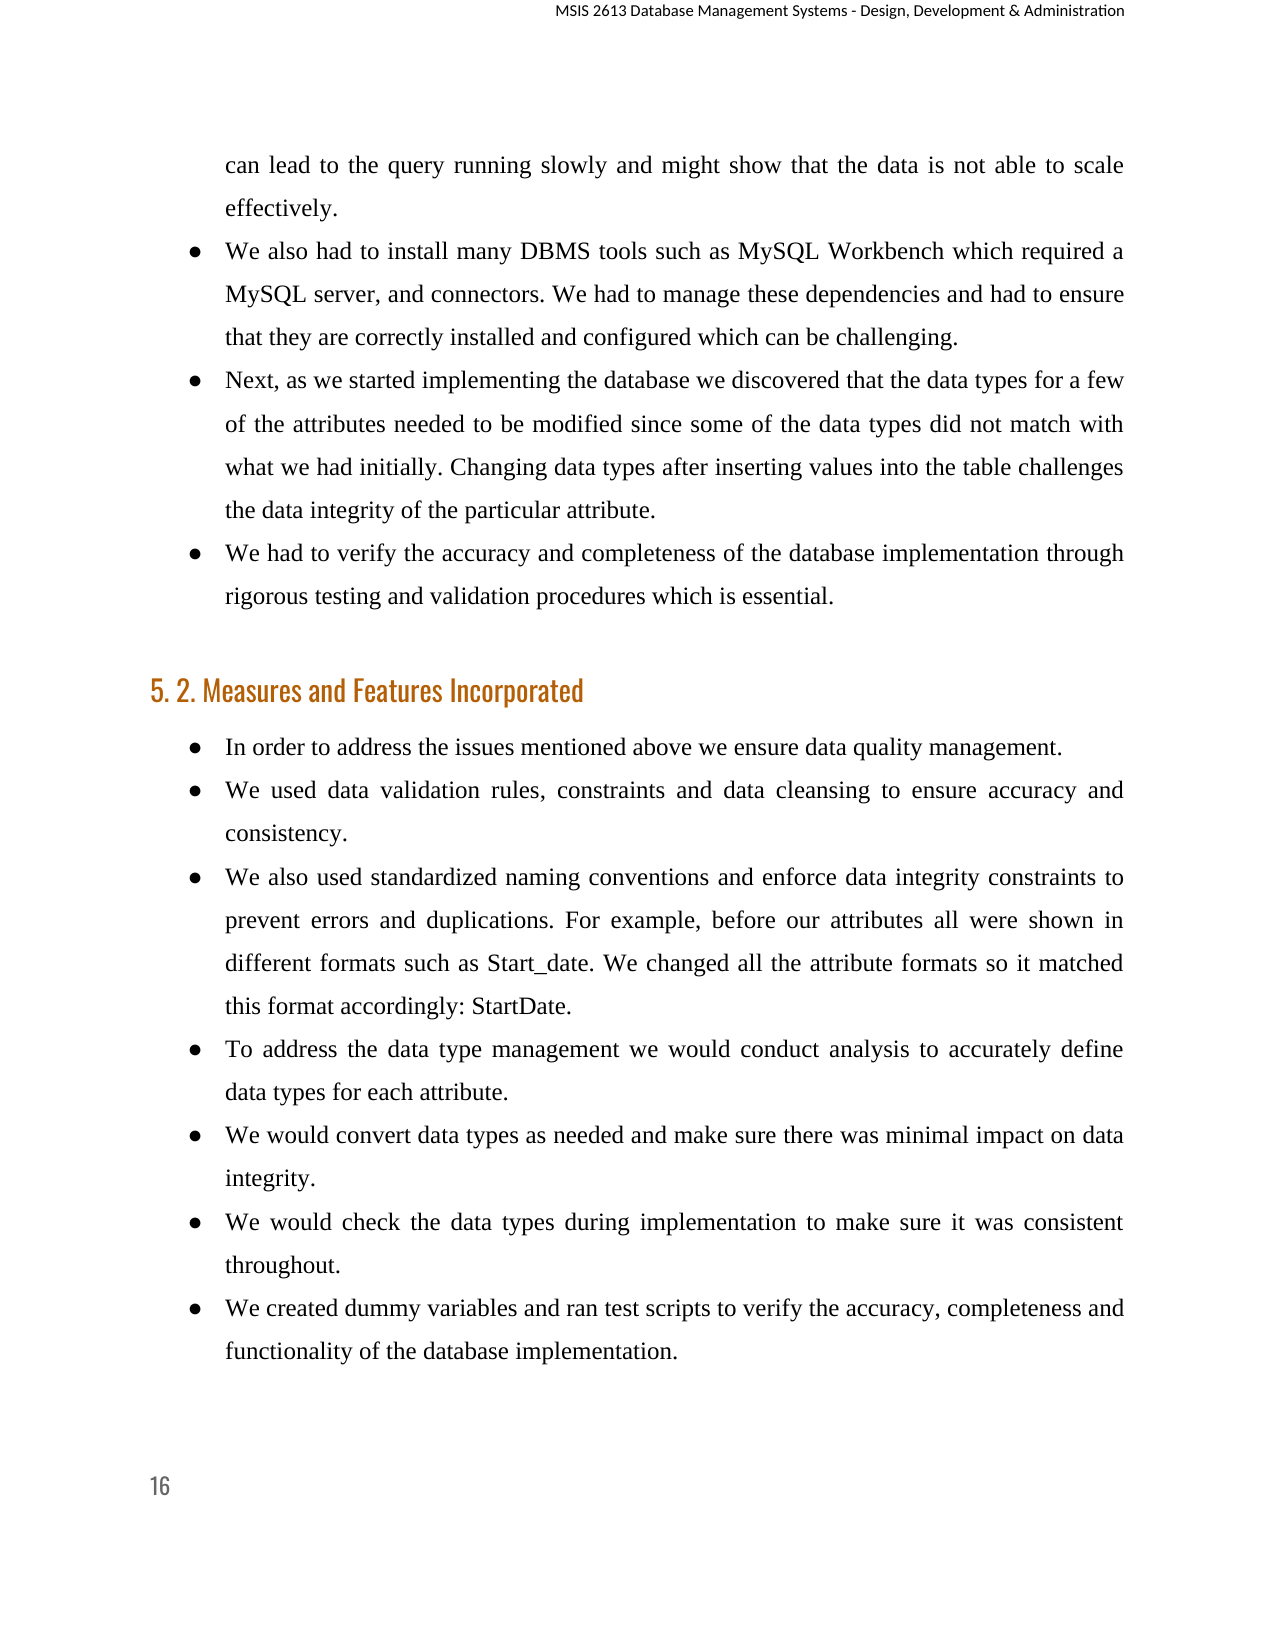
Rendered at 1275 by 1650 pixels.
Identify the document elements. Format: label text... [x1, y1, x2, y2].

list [187, 150, 1125, 222]
list We would check the data types during implementation to make sure it was consistent throughout. [187, 1207, 1125, 1278]
list To address the data type management we would conduct analysis to accurately define data types for each attribute. [187, 1034, 1125, 1106]
list We had to verify the accuracy and completeness of the database implementation through rigorous testing and validation procedures which is essential. [187, 538, 1125, 610]
list We created dummy variables and ran test scripts to verify the accuracy, completeness and functionality of the database implementation. [187, 1293, 1125, 1365]
list Next, as we started implementing the database we discovered that the data types for a few of the attributes needed to be modified since some of the data types did not match with what we had initially. Changing data types after inserting values into the table challenges the data integrity of the particular attribute. [187, 366, 1125, 524]
list We used data validation rules, constraints and data cleansing to ensure accuracy and consistency. [187, 775, 1125, 847]
list We also had to install many DBMS tools such as MySQL Workbench which required a MySQL server, and connectors. We had to manage these dependencies and had to ensure that they are correctly installed and configured which can be challenging. [187, 236, 1125, 351]
list We also used standardized naming conventions and enforce data integrity constraints to prevent errors and duplications. For example, before our attributes all were shown in different formats such as Start_date. We changed all the attribute formats so it matched this format accordingly: StartDate. [187, 862, 1125, 1020]
list We would convert data types as needed and make sure there was minimal impact on data integrity. [187, 1120, 1125, 1192]
list In order to address the issues mentioned above we ensure data quality management. [187, 732, 1125, 761]
text 5. 2. Measures and Features Incorporated [150, 667, 1125, 711]
